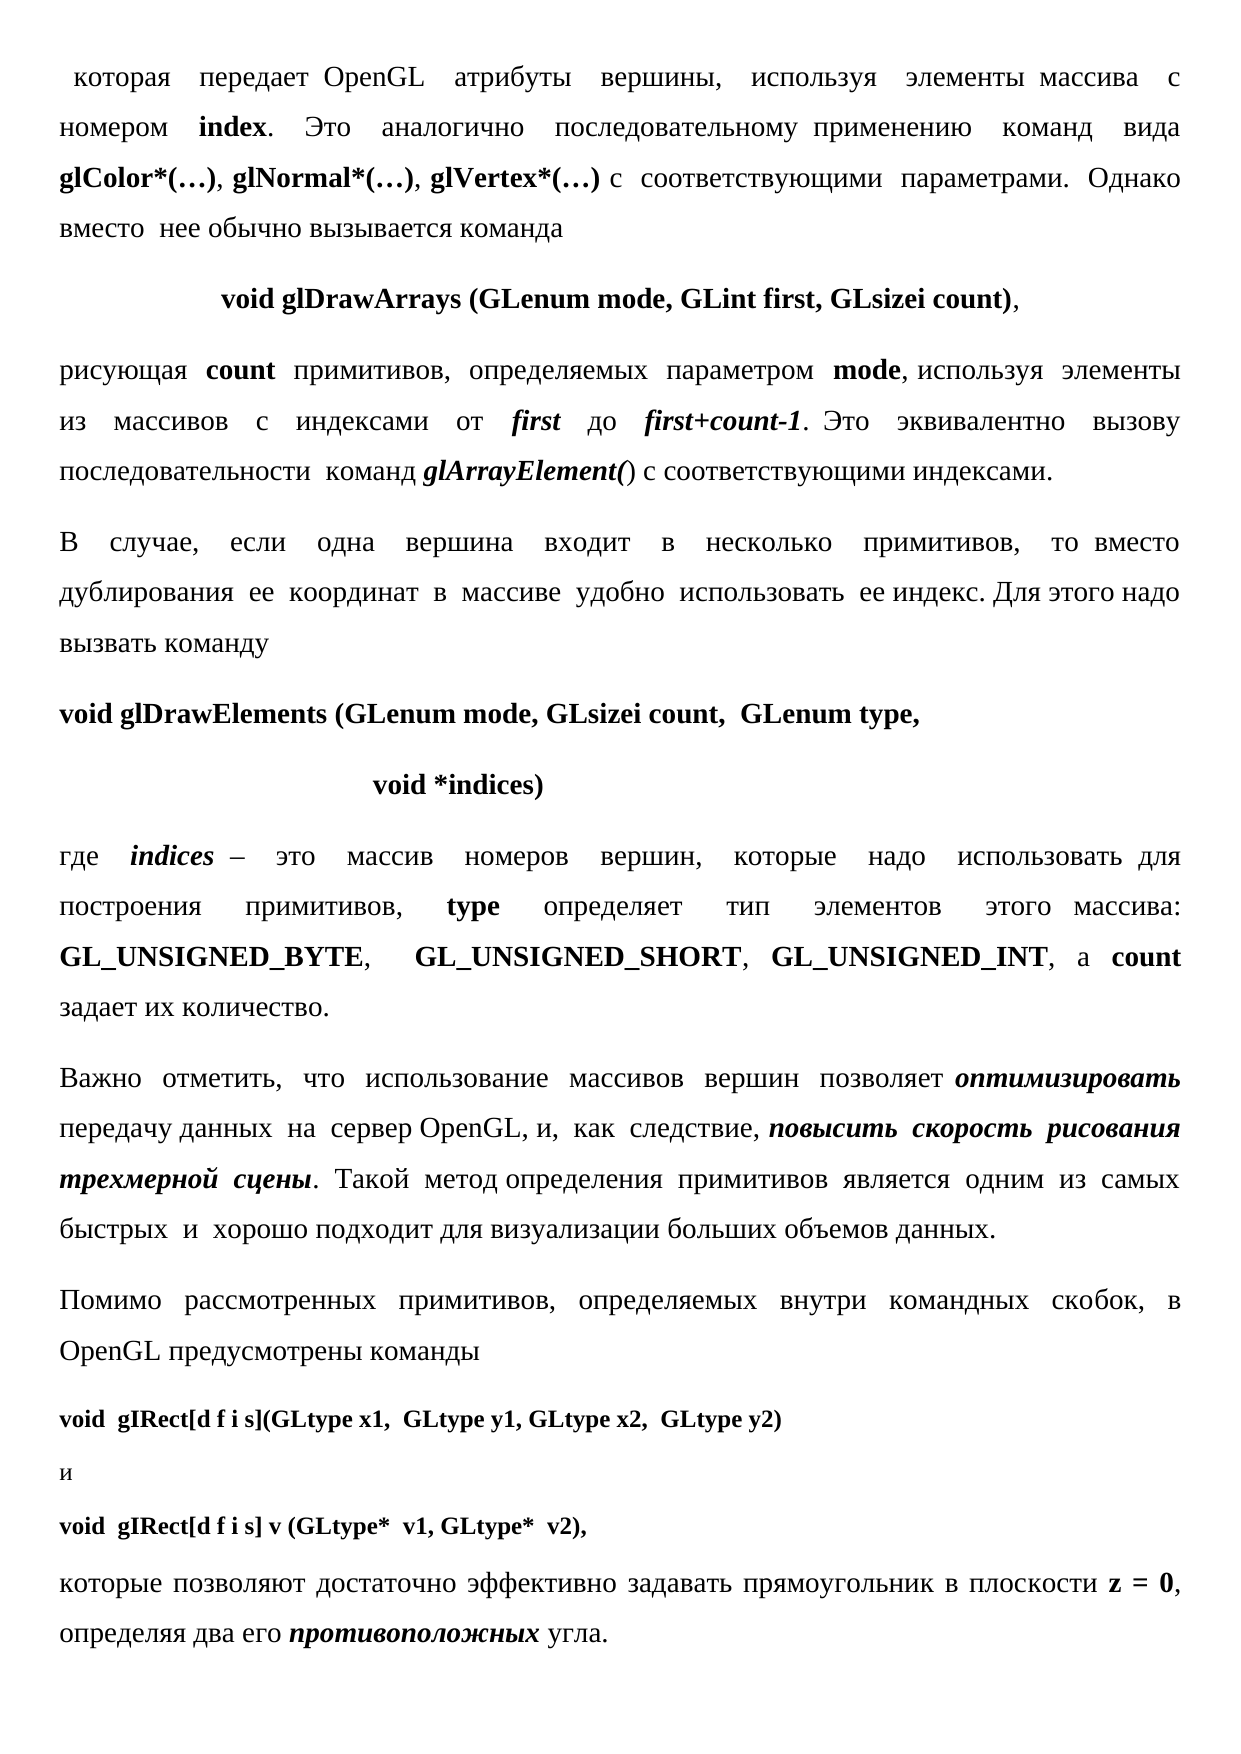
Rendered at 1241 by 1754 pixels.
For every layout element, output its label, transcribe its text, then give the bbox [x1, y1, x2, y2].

text рисующая count примитивов, определяемых параметром mode, используя элементы из массивов с индексами от first до first+count-1. Это эквивалентно вызову последовательности команд glArrayElement() с соответствующими индексами. [59, 352, 1181, 486]
text где indices – это массив номеров вершин, которые надо использовать для построения примитивов, type определяет тип элементов этого массива: GL_UNSIGNED_BYTE, GL_UNSIGNED_SHORT, GL_UNSIGNED_INT, а count задает их количество. [59, 838, 1181, 1023]
text void gIRect[d f i s] v (GLtype* v1, GLtype* v2), [59, 1511, 1181, 1540]
text Помимо рассмотренных примитивов, определяемых внутри командных скобок, в OpenGL предусмотрены команды [59, 1282, 1181, 1366]
text void glDrawArrays (GLenum mode, GLint first, GLsizei count), [59, 281, 1181, 315]
text В случае, если одна вершина входит в несколько примитивов, то вместо дублирования ее координат в массиве удобно использовать ее индекс. Для этого надо вызвать команду [59, 524, 1181, 658]
text Важно отметить, что использование массивов вершин позволяет оптимизировать передачу данных на сервер OpenGL, и, как следствие, повысить скорость рисования трехмерной сцены. Такой метод определения примитивов является одним из самых быстрых и хорошо подходит для визуализации больших объемов данных. [59, 1060, 1181, 1245]
text которые позволяют достаточно эффективно задавать прямоугольник в плоскости z = 0, определяя два его противоположных угла. [59, 1565, 1181, 1649]
text и [59, 1457, 1181, 1486]
text void glDrawElements (GLenum mode, GLsizei count, GLenum type, [59, 696, 1181, 729]
text которая передает OpenGL атрибуты вершины, используя элементы массива с номером index. Это аналогично последовательному применению команд вида glColor*(…), glNormal*(…), glVertex*(…) c соответствующими параметрами. Однако вместо нее обычно вызывается команда [59, 59, 1181, 243]
text void *indices) [59, 767, 1181, 801]
text void gIRect[d f i s](GLtype x1, GLtype y1, GLtype x2, GLtype y2) [59, 1404, 1181, 1432]
